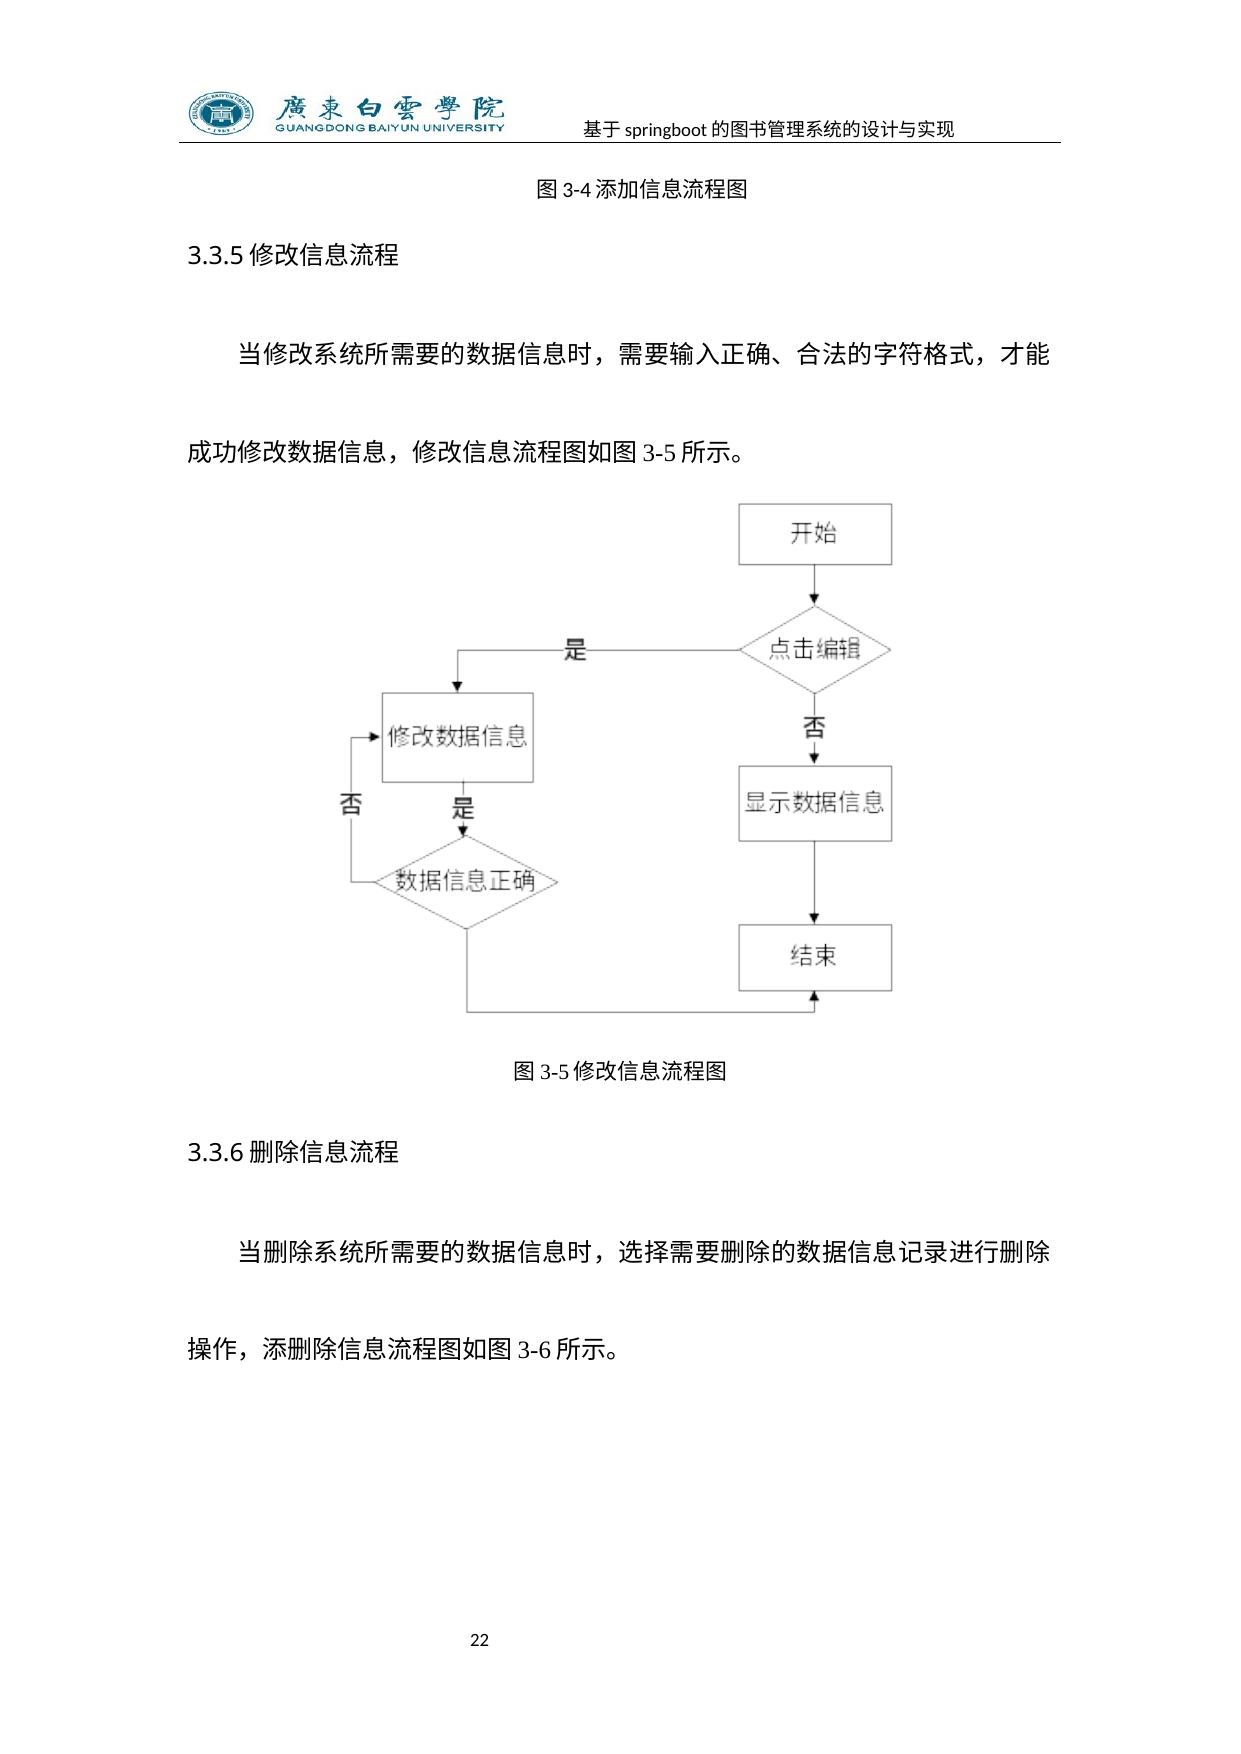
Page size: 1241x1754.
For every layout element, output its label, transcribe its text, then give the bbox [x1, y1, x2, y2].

subtitle 3.3.6删除信息流程 [187, 1118, 1053, 1183]
subtitle 3.3.5修改信息流程 [187, 221, 1053, 286]
text 当修改系统所需要的数据信息时，需要输入正确、合法的字符格式，才能成功修改数据信息，修改信息流程图如图3-5所示。 [187, 320, 1053, 483]
text 当删除系统所需要的数据信息时，选择需要删除的数据信息记录进行删除操作，添删除信息流程图如图3-6所示。 [187, 1218, 1053, 1380]
picture [187, 90, 508, 136]
text 图3-5修改信息流程图 [187, 1053, 1053, 1086]
text 图3-4添加信息流程图 [187, 172, 1053, 204]
